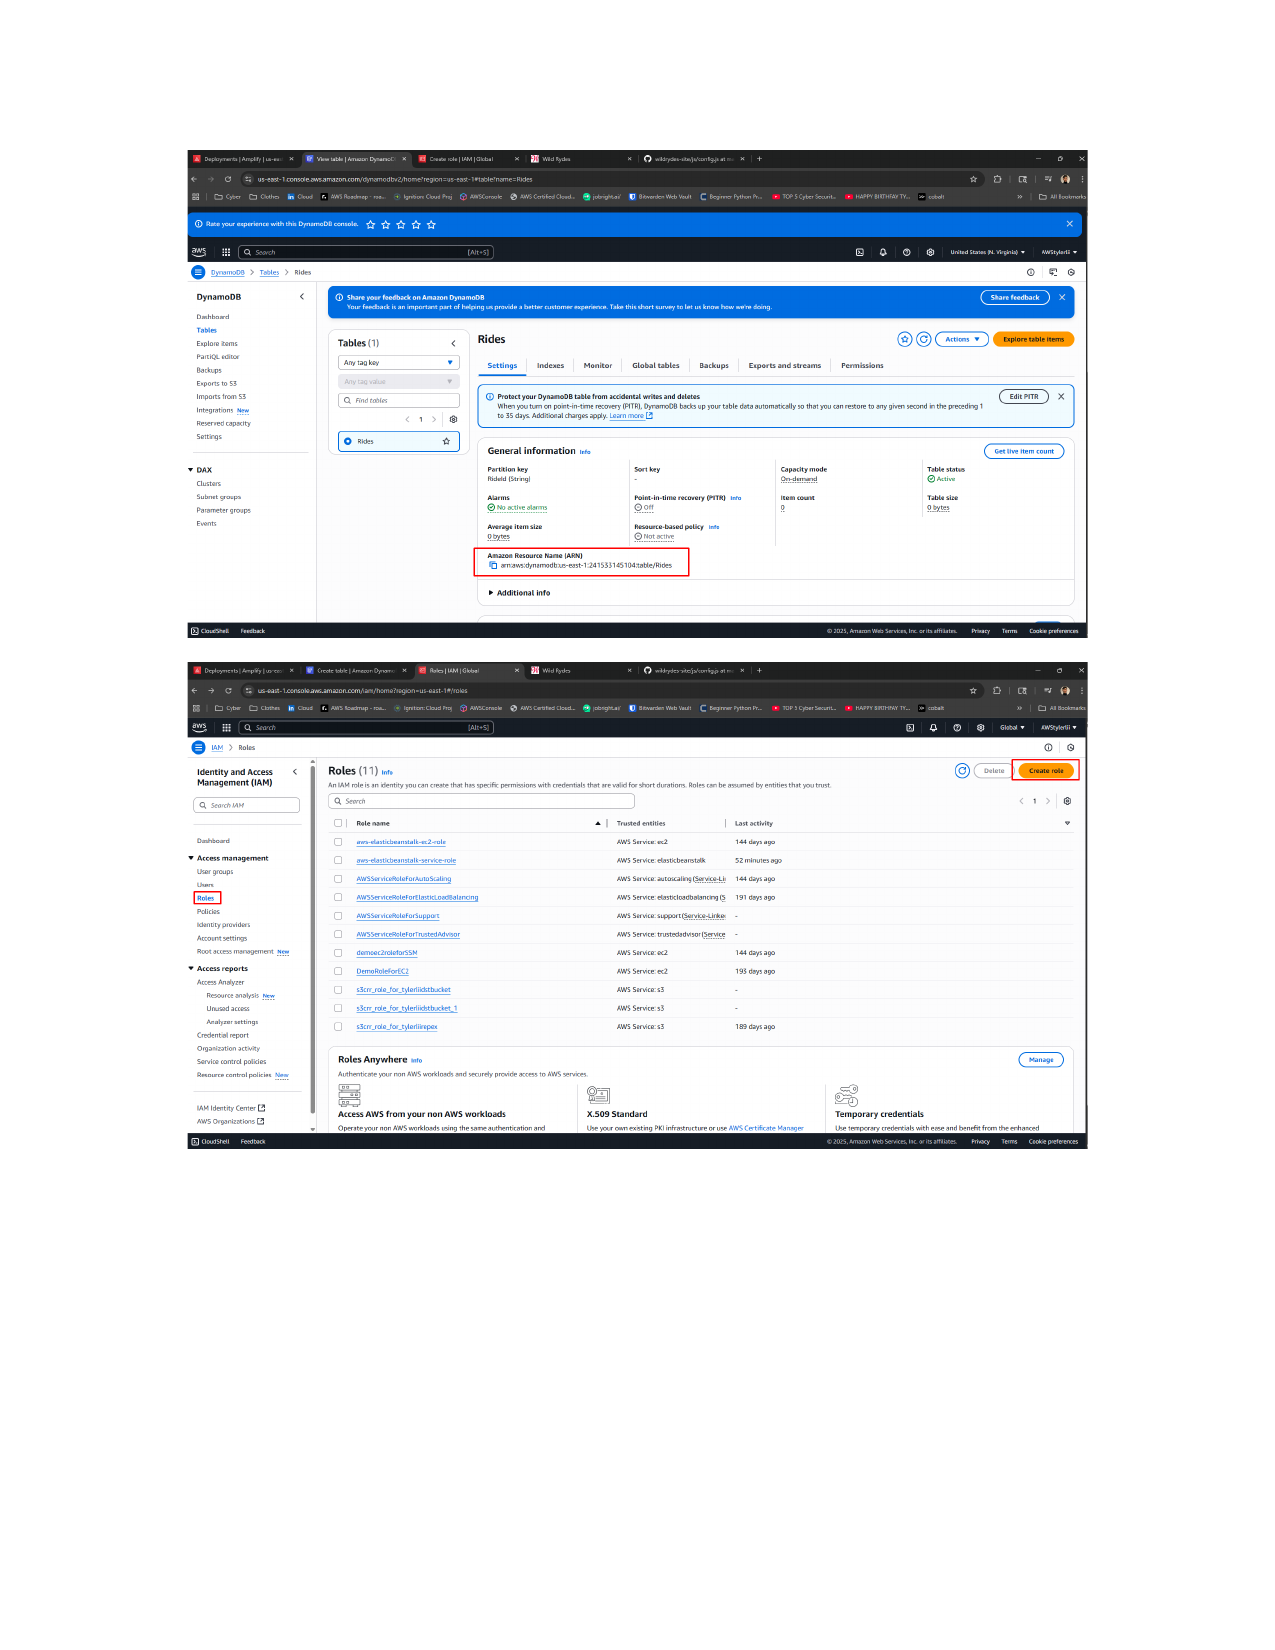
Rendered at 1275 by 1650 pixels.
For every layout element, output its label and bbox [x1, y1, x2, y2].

picture [187, 662, 1088, 1149]
picture [187, 150, 1088, 638]
